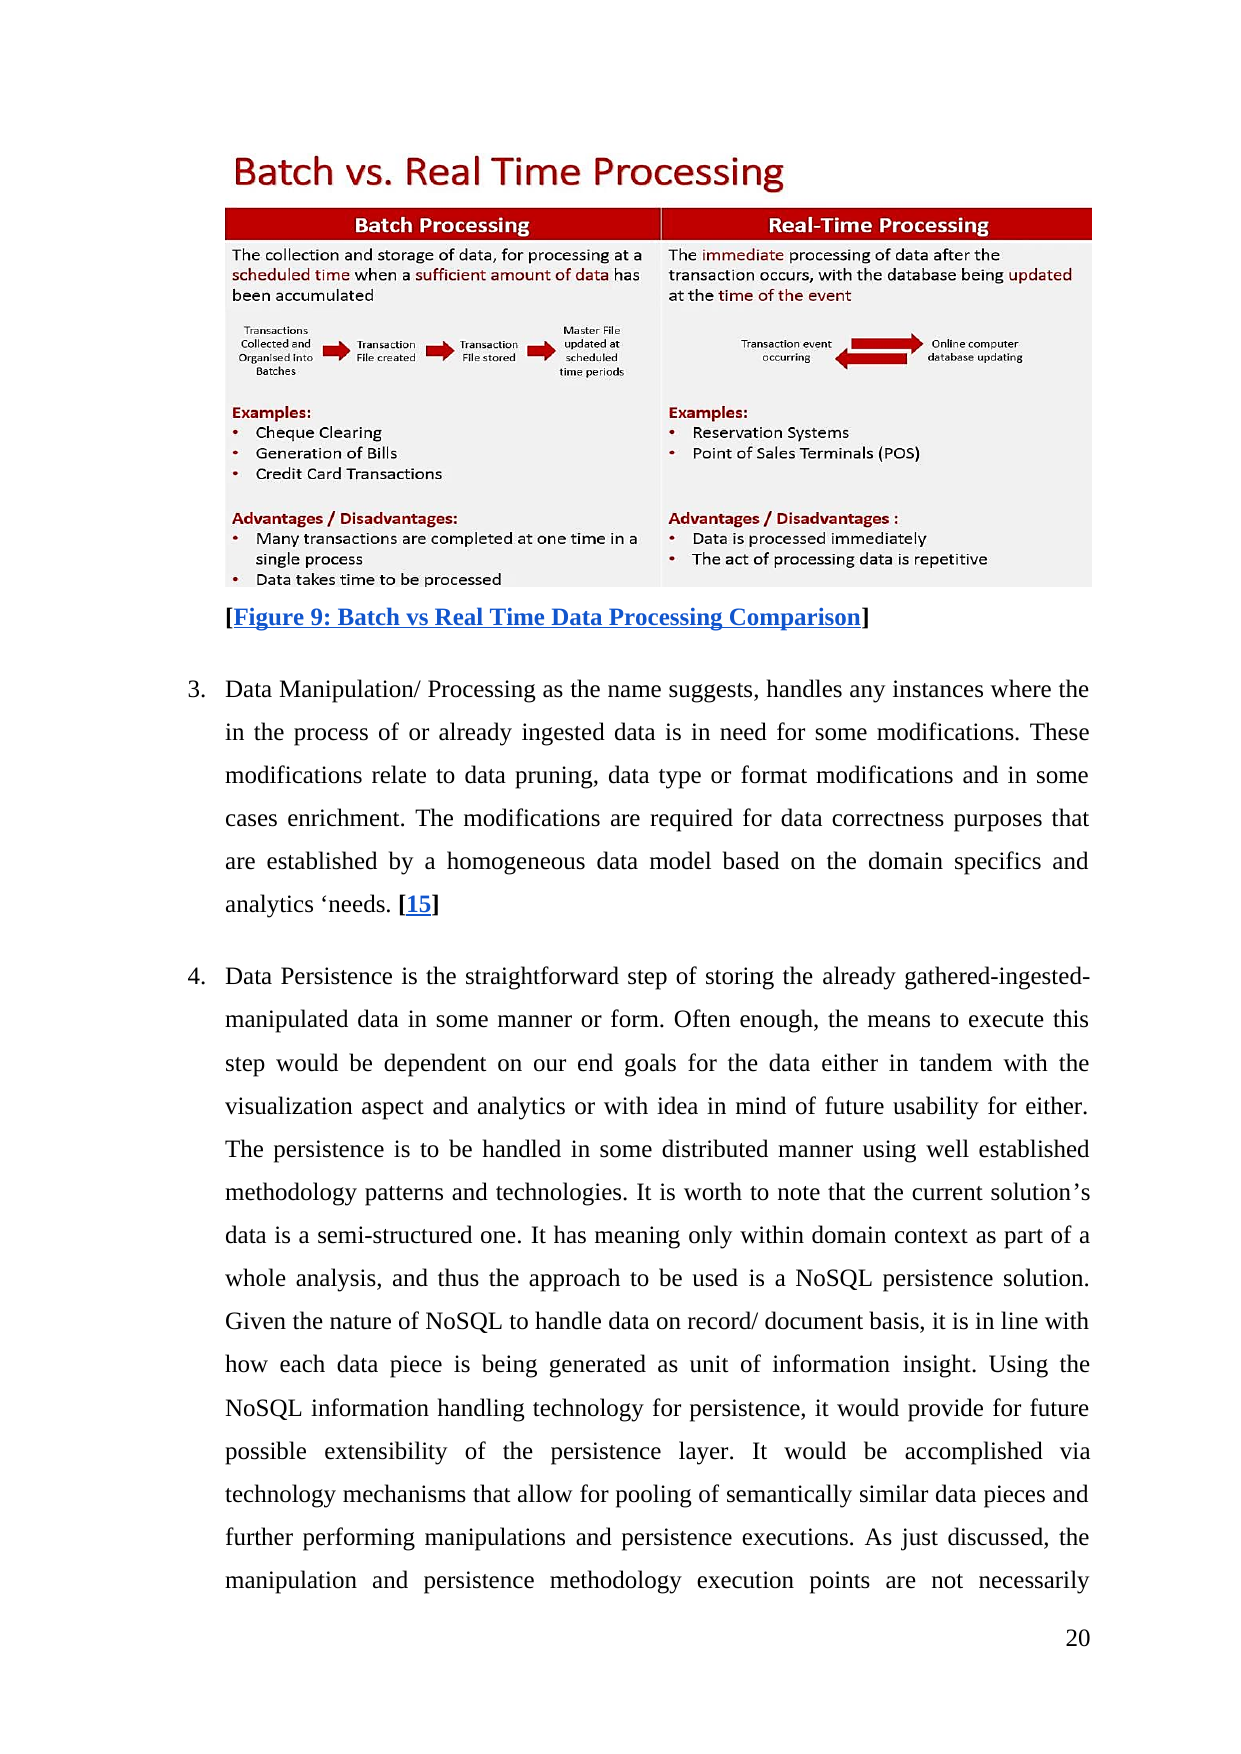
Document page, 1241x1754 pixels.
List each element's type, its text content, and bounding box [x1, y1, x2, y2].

picture [225, 150, 1092, 587]
list Data Manipulation/ Processing as the name suggests, handles any instances where the in the process of or already ingested data is in need for some modifications. These modifications relate to data pruning, data type or format modifications and in some cases enrichment. The modifications are required for data correctness purposes that are established by a homogeneous data model based on the domain specifics and analytics ‘needs. [15] [187, 674, 1090, 918]
text [Figure 9: Batch vs Real Time Data Processing Comparison] [225, 602, 1090, 631]
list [187, 961, 1090, 1594]
